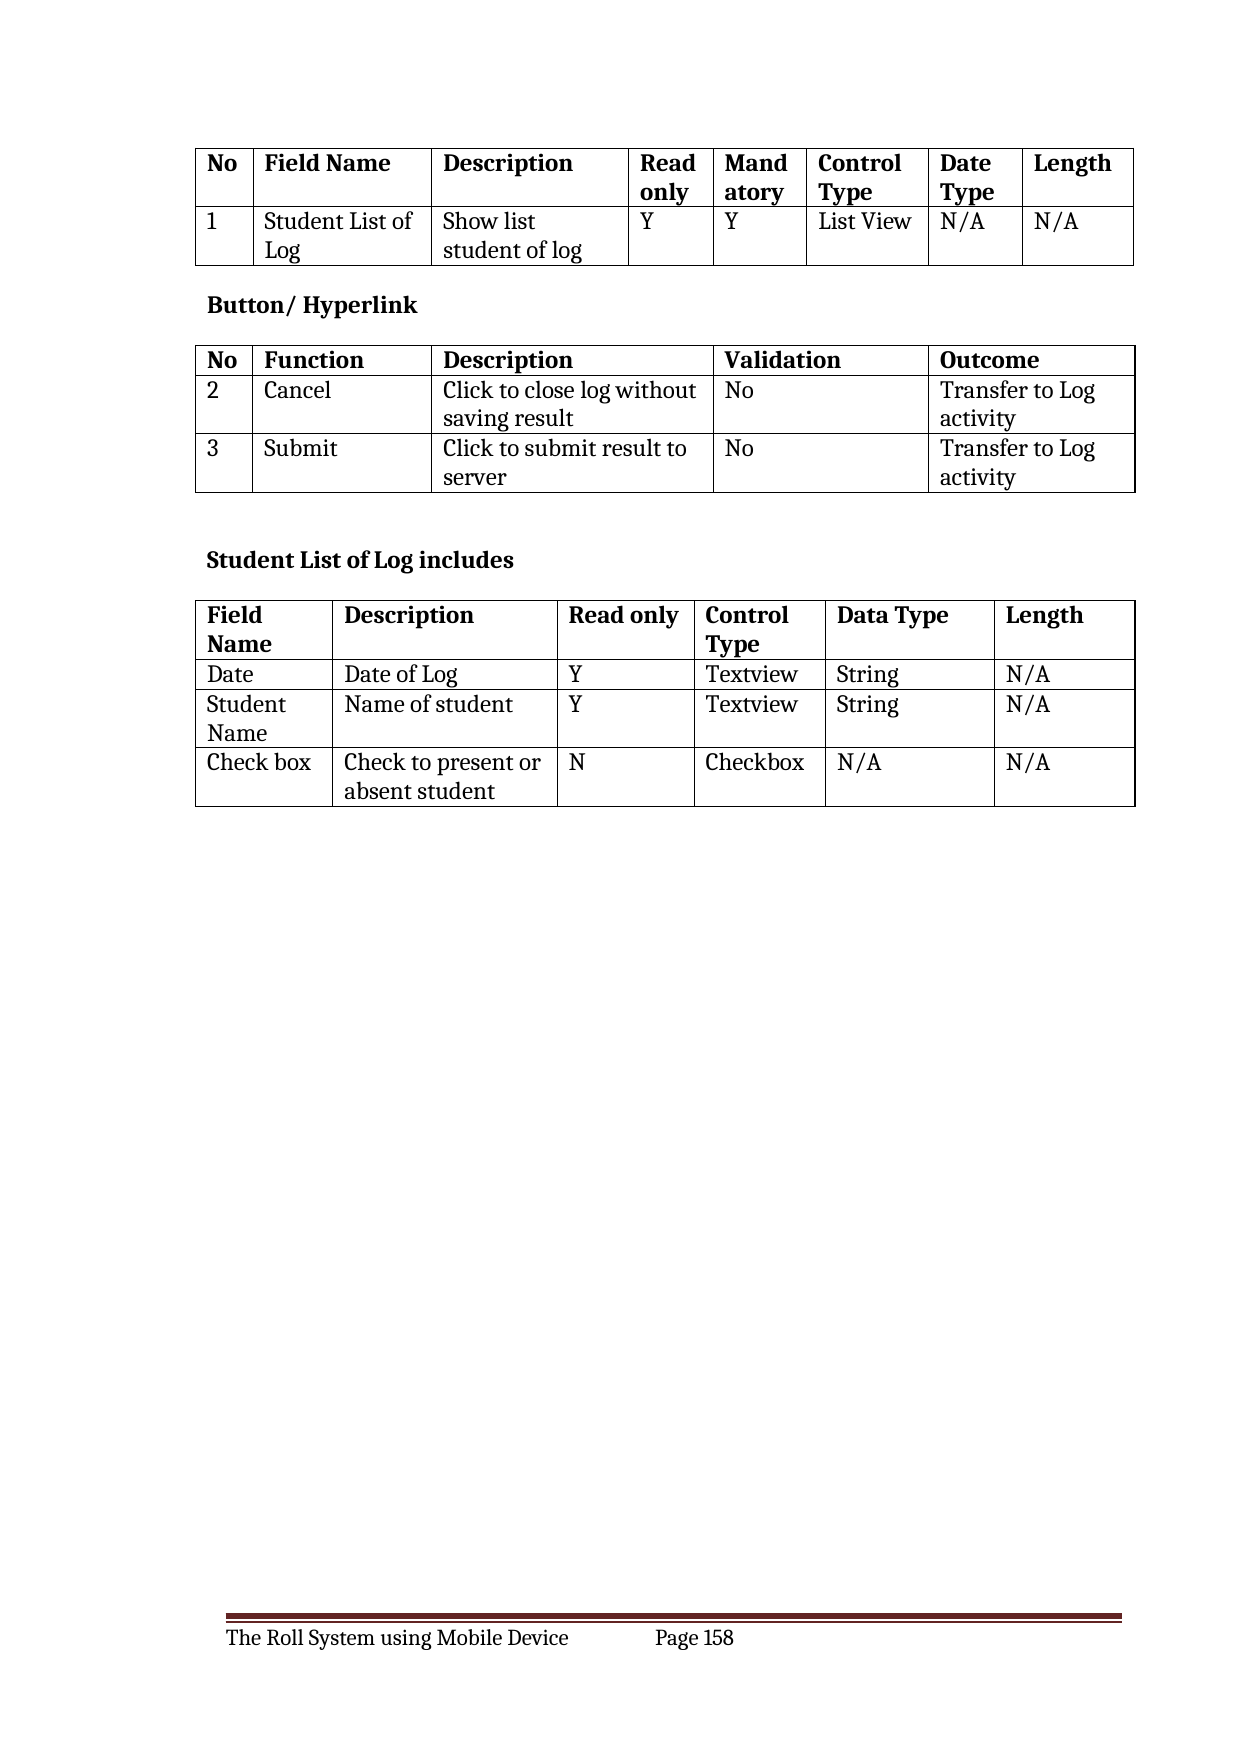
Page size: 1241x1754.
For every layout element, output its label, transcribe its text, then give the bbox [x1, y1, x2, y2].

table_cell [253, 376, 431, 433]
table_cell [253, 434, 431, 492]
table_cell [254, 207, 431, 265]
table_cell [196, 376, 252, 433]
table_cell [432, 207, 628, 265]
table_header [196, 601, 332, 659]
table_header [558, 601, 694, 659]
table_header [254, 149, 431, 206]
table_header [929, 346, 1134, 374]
text Student List of Log includes [207, 546, 1122, 575]
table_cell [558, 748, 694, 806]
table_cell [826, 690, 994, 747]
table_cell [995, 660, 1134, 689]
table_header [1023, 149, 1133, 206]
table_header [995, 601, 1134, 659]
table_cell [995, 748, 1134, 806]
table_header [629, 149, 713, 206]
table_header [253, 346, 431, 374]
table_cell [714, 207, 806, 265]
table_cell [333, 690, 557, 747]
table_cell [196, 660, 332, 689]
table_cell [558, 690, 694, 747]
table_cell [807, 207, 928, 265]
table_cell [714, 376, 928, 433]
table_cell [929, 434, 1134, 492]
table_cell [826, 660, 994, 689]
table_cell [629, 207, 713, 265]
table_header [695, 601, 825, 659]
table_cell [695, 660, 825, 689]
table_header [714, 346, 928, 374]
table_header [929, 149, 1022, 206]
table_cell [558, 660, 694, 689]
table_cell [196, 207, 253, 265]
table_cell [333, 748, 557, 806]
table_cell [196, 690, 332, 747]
text Button/ Hyperlink [207, 291, 1122, 319]
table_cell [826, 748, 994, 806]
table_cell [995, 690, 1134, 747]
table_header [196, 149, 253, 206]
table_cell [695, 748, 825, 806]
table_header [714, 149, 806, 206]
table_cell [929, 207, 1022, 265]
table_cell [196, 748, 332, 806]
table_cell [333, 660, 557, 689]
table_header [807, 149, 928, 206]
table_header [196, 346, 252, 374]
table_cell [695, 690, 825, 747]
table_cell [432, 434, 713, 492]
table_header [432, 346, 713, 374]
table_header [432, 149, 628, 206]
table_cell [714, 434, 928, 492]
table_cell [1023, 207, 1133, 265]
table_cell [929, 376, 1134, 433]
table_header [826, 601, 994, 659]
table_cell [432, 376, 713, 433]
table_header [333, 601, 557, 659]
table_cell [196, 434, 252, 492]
